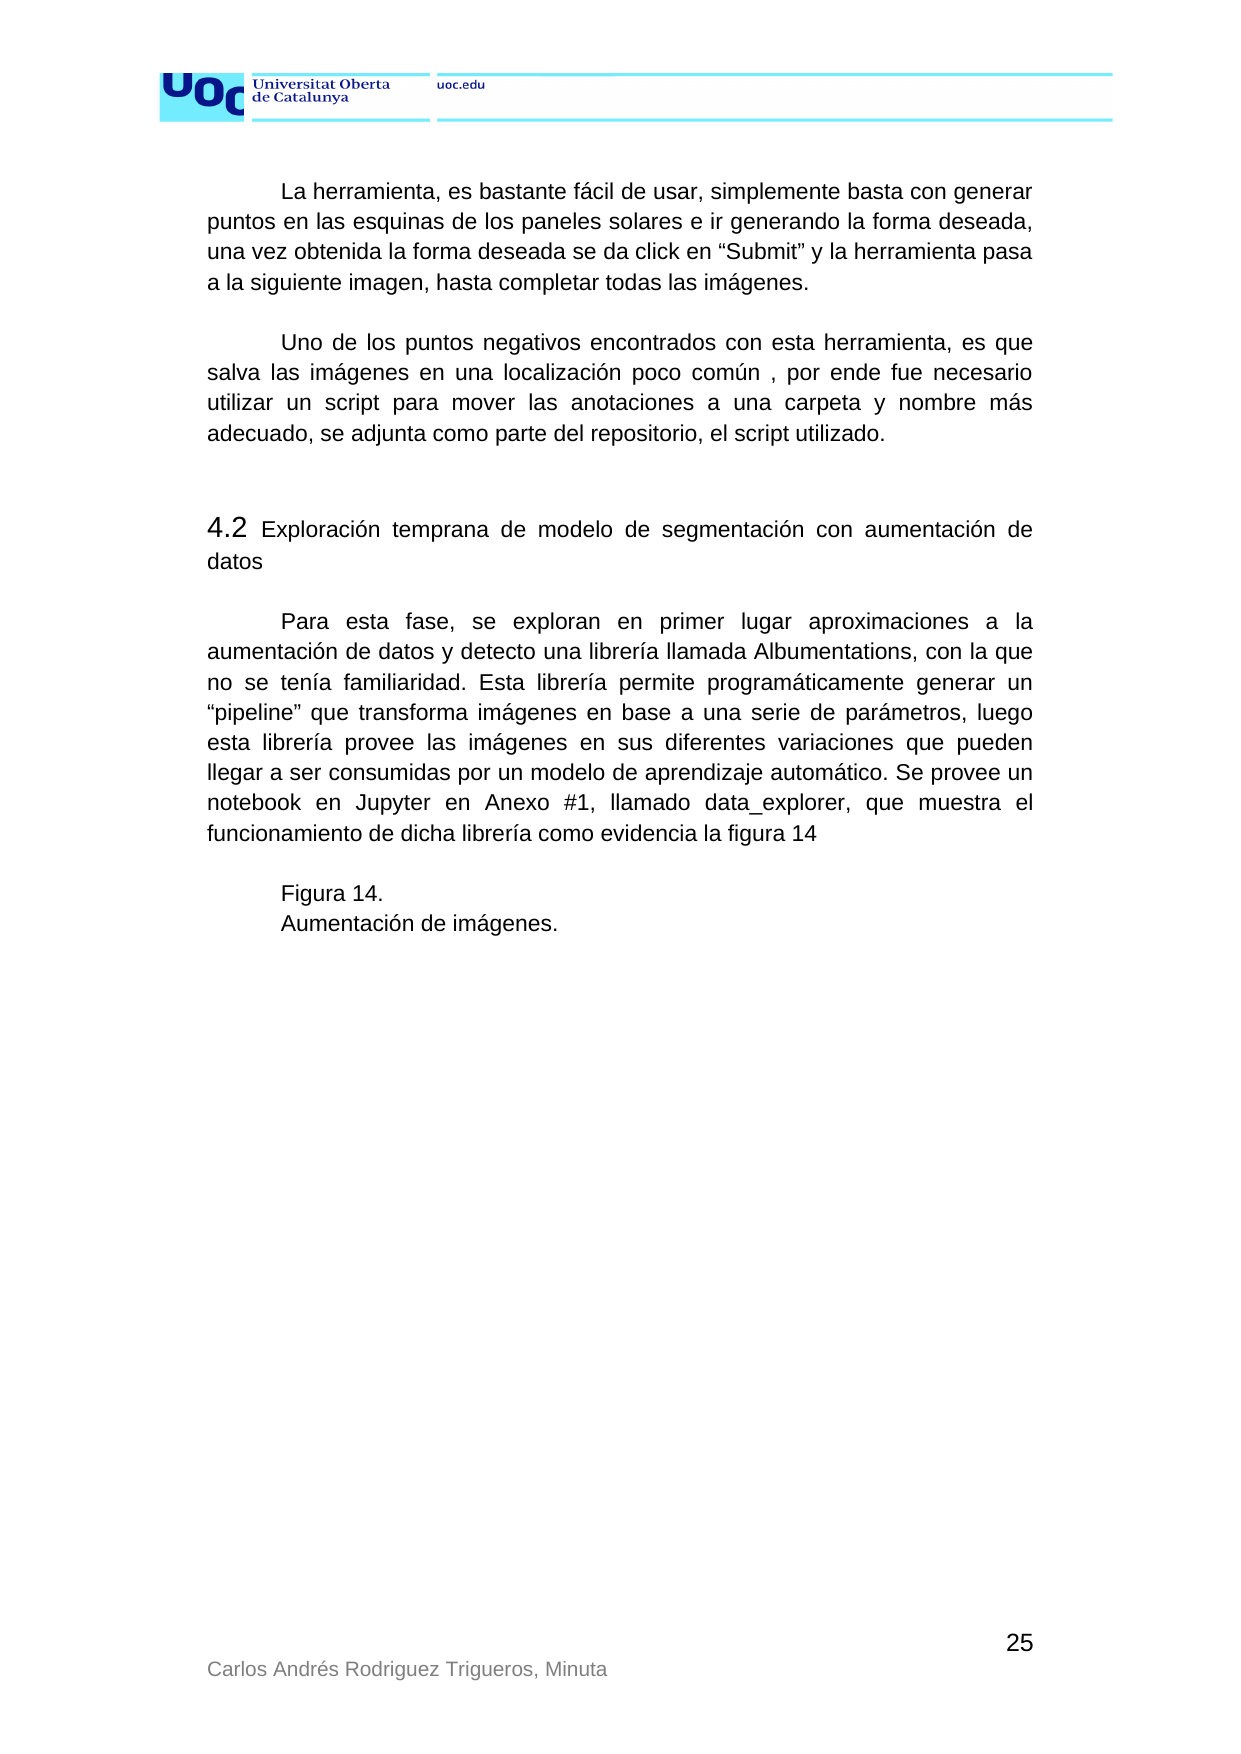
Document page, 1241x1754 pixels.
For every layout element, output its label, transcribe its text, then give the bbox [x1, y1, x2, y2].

text Figura 14. [207, 880, 1033, 906]
text La herramienta, es bastante fácil de usar, simplemente basta con generar puntos en las esquinas de los paneles solares e ir generando la forma deseada, una vez obtenida la forma deseada se da click en “Submit” y la herramienta pasa a la siguiente imagen, hasta completar todas las imágenes. [207, 178, 1033, 295]
subtitle 4.2 Exploración temprana de modelo de segmentación con aumentación de datos [207, 510, 1033, 574]
text Aumentación de imágenes. [207, 910, 1033, 936]
text Uno de los puntos negativos encontrados con esta herramienta, es que salva las imágenes en una localización poco común , por ende fue necesario utilizar un script para mover las anotaciones a una carpeta y nombre más adecuado, se adjunta como parte del repositorio, el script utilizado. [207, 329, 1033, 446]
picture [159, 73, 1113, 124]
text Para esta fase, se exploran en primer lugar aproximaciones a la aumentación de datos y detecto una librería llamada Albumentations, con la que no se tenía familiaridad. Esta librería permite programáticamente generar un “pipeline” que transforma imágenes en base a una serie de parámetros, luego esta librería provee las imágenes en sus diferentes variaciones que pueden llegar a ser consumidas por un modelo de aprendizaje automático. Se provee un notebook en Jupyter en Anexo #1, llamado data_explorer, que muestra el funcionamiento de dicha librería como evidencia la figura 14 [207, 608, 1033, 846]
